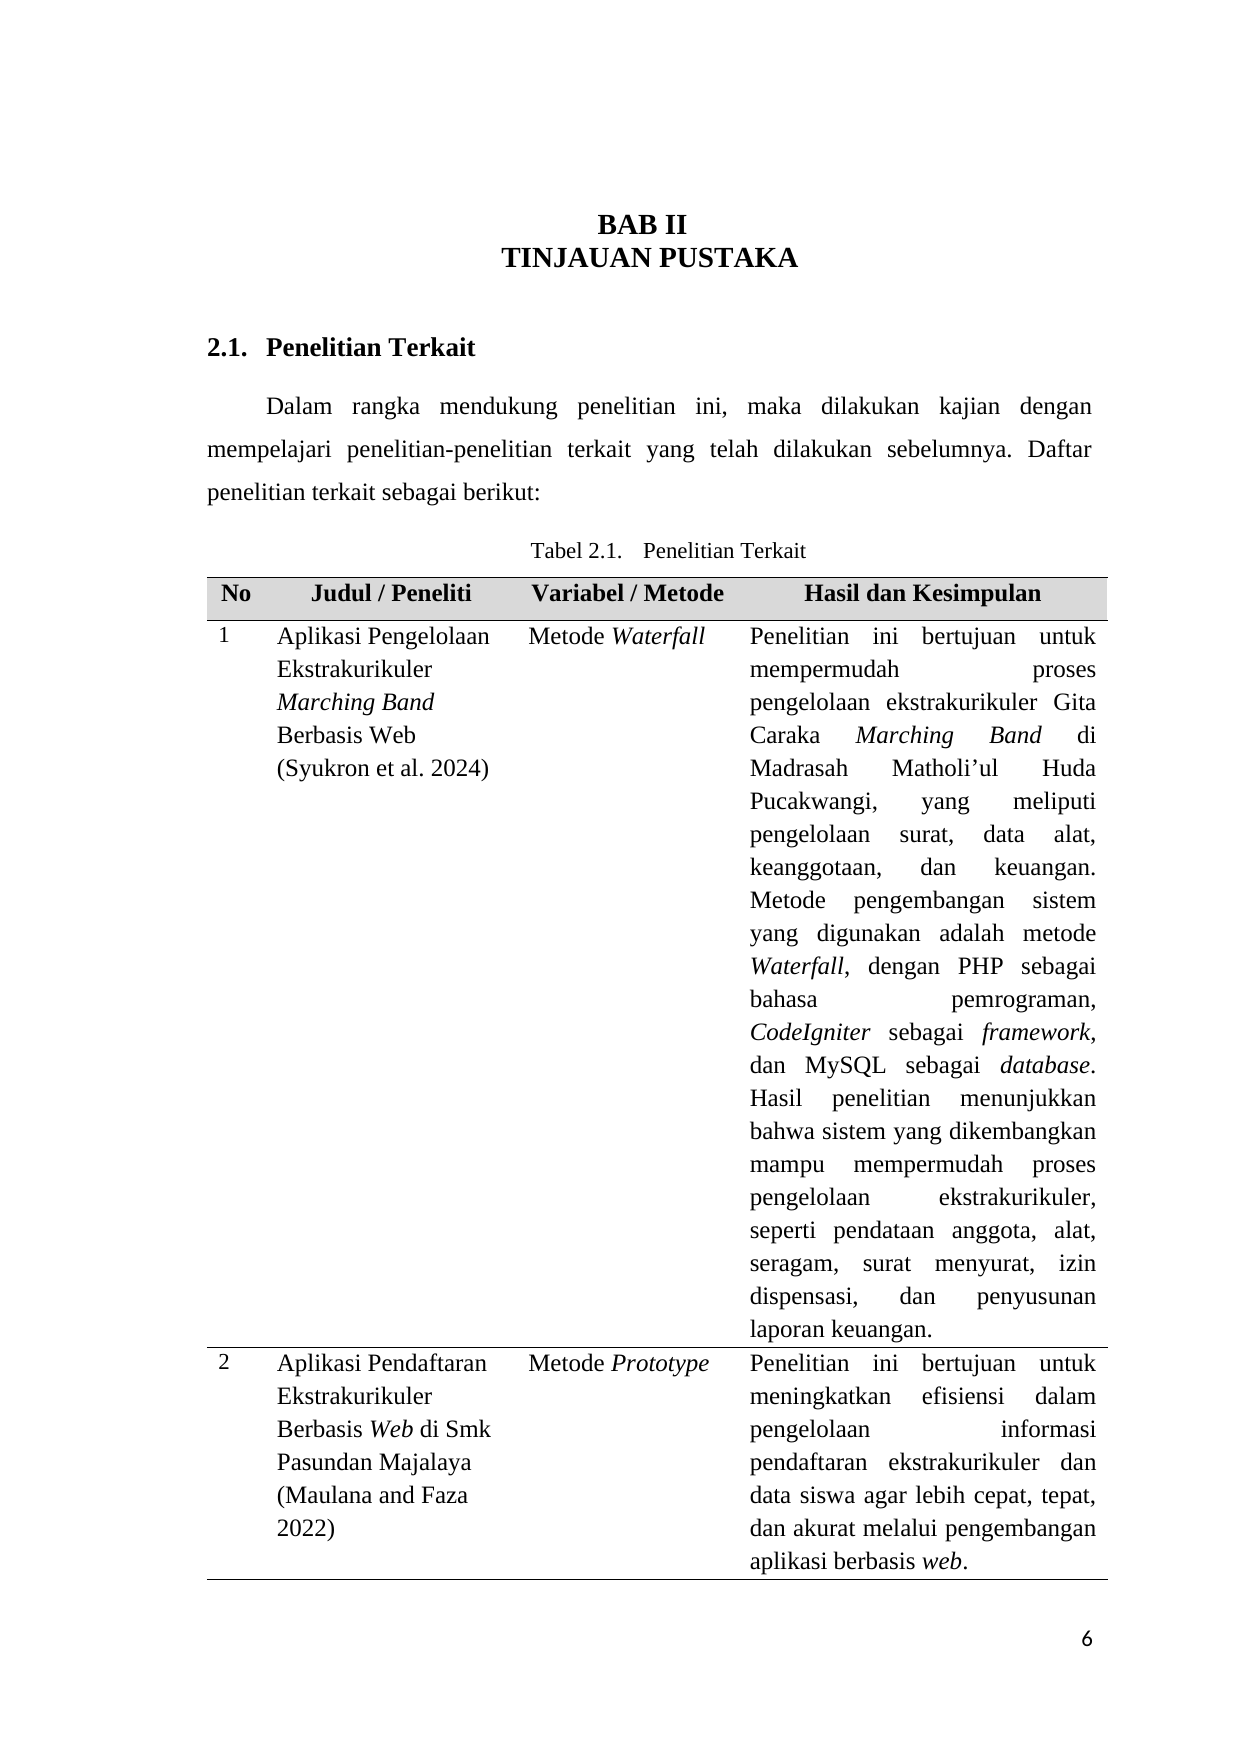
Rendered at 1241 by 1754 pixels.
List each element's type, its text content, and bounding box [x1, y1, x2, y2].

table_cell Penelitian ini bertujuan untuk mempermudah proses pengelolaan ekstrakurikuler Gita Caraka Marching Band di Madrasah Matholi’ul Huda Pucakwangi, yang meliputi pengelolaan surat, data alat, keanggotaan, dan keuangan. Metode pengembangan sistem yang digunakan adalah metode Waterfall, dengan PHP sebagai bahasa pemrograman, CodeIgniter sebagai framework, dan MySQL sebagai database. Hasil penelitian menunjukkan bahwa sistem yang dikembangkan mampu mempermudah proses pengelolaan ekstrakurikuler, seperti pendataan anggota, alat, seragam, surat menyurat, izin dispensasi, dan penyusunan laporan keuangan. [738, 621, 1107, 1347]
table_cell 1 [207, 621, 265, 1347]
subtitle Penelitian Terkait [207, 331, 1092, 362]
table_cell 2 [207, 1348, 265, 1578]
subtitle BAB II TINJAUAN PUSTAKA [207, 207, 1092, 274]
table_cell Metode Waterfall [517, 621, 738, 1347]
table_cell Penelitian ini bertujuan untuk meningkatkan efisiensi dalam pengelolaan informasi pendaftaran ekstrakurikuler dan data siswa agar lebih cepat, tepat, dan akurat melalui pengembangan aplikasi berbasis web. [738, 1348, 1107, 1578]
table_header Hasil dan Kesimpulan [738, 578, 1107, 620]
table_cell Aplikasi Pengelolaan Ekstrakurikuler Marching Band Berbasis Web (Syukron et al. 2024) [265, 621, 517, 1347]
table_header No [207, 578, 265, 620]
text Penelitian Terkait [244, 537, 1092, 564]
table_cell Aplikasi Pendaftaran Ekstrakurikuler Berbasis Web di Smk Pasundan Majalaya (Maulana and Faza 2022) [265, 1348, 517, 1578]
table_header Variabel / Metode [517, 578, 738, 620]
table_header Judul / Peneliti [265, 578, 517, 620]
text Dalam rangka mendukung penelitian ini, maka dilakukan kajian dengan mempelajari penelitian-penelitian terkait yang telah dilakukan sebelumnya. Daftar penelitian terkait sebagai berikut: [207, 391, 1092, 506]
table_cell Metode Prototype [517, 1348, 738, 1578]
